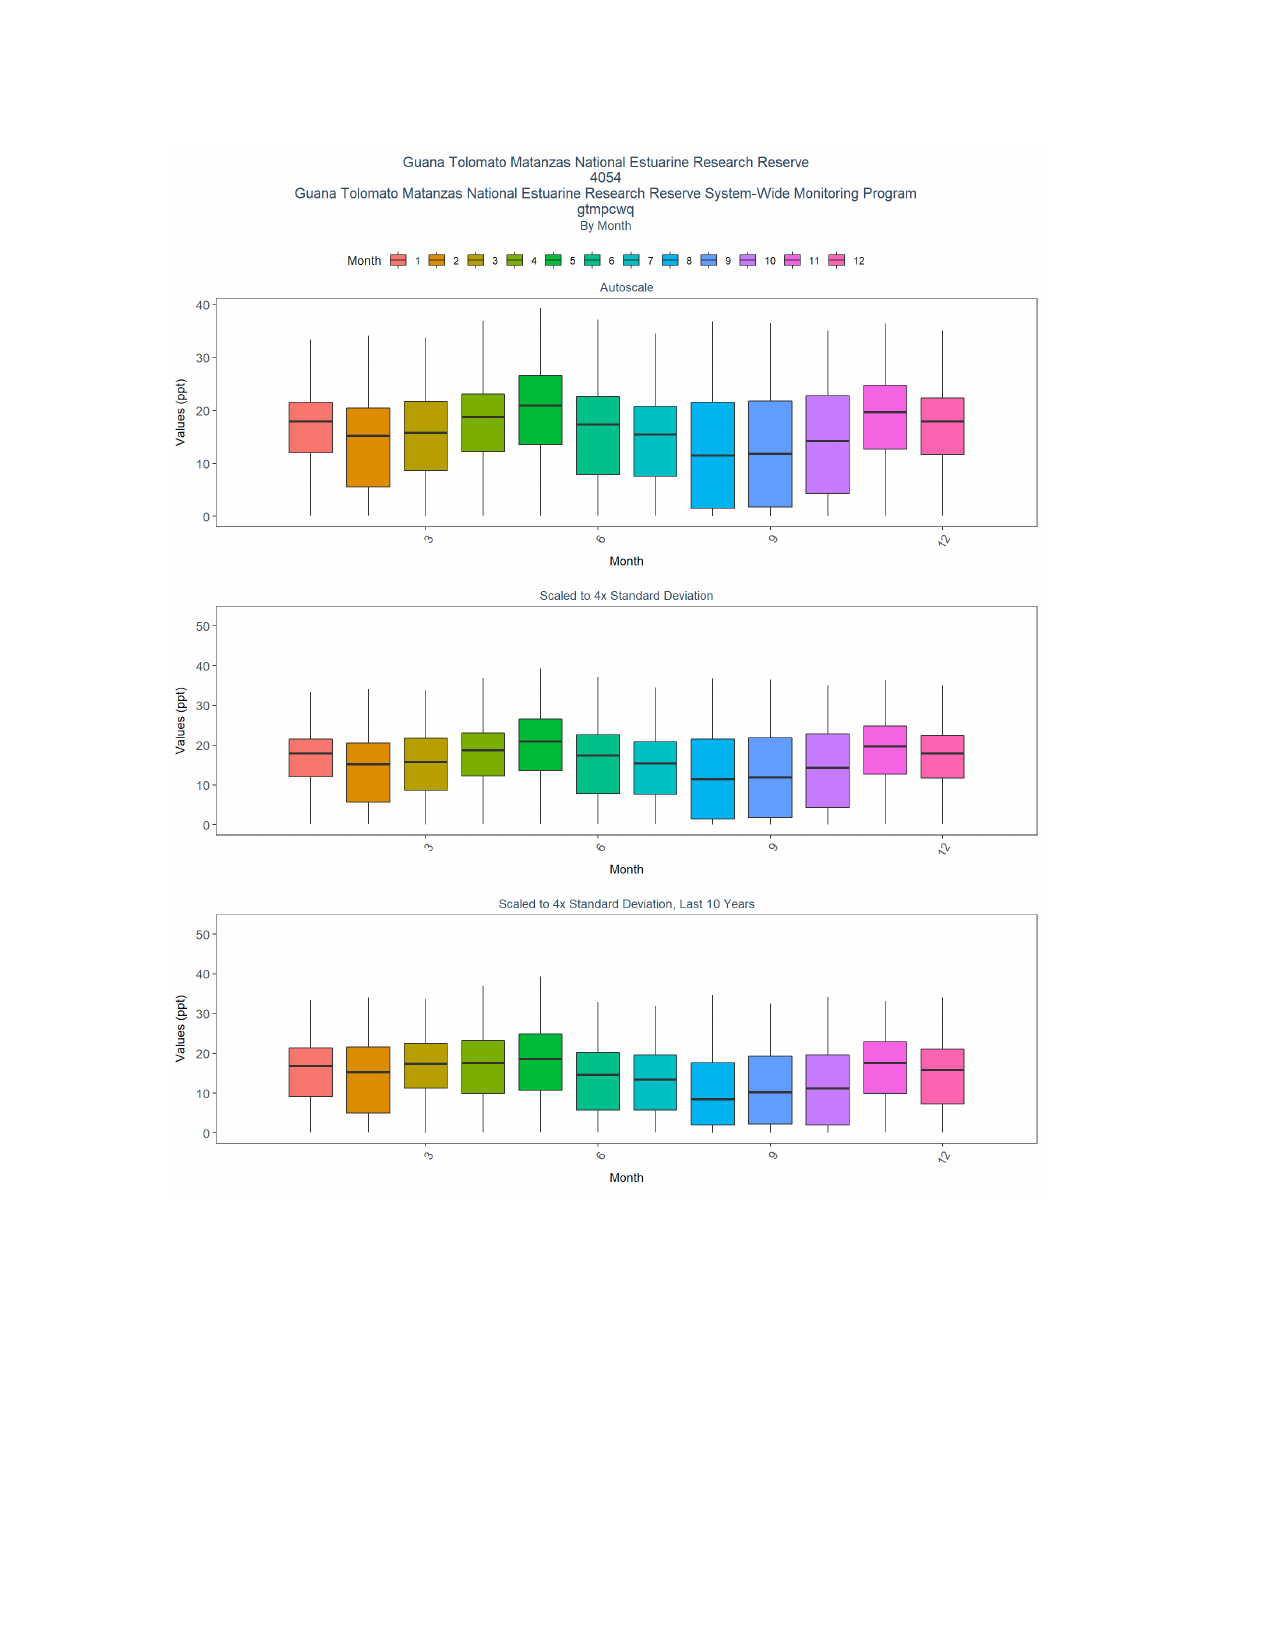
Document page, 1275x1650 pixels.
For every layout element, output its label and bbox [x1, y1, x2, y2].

picture [168, 150, 1044, 1200]
